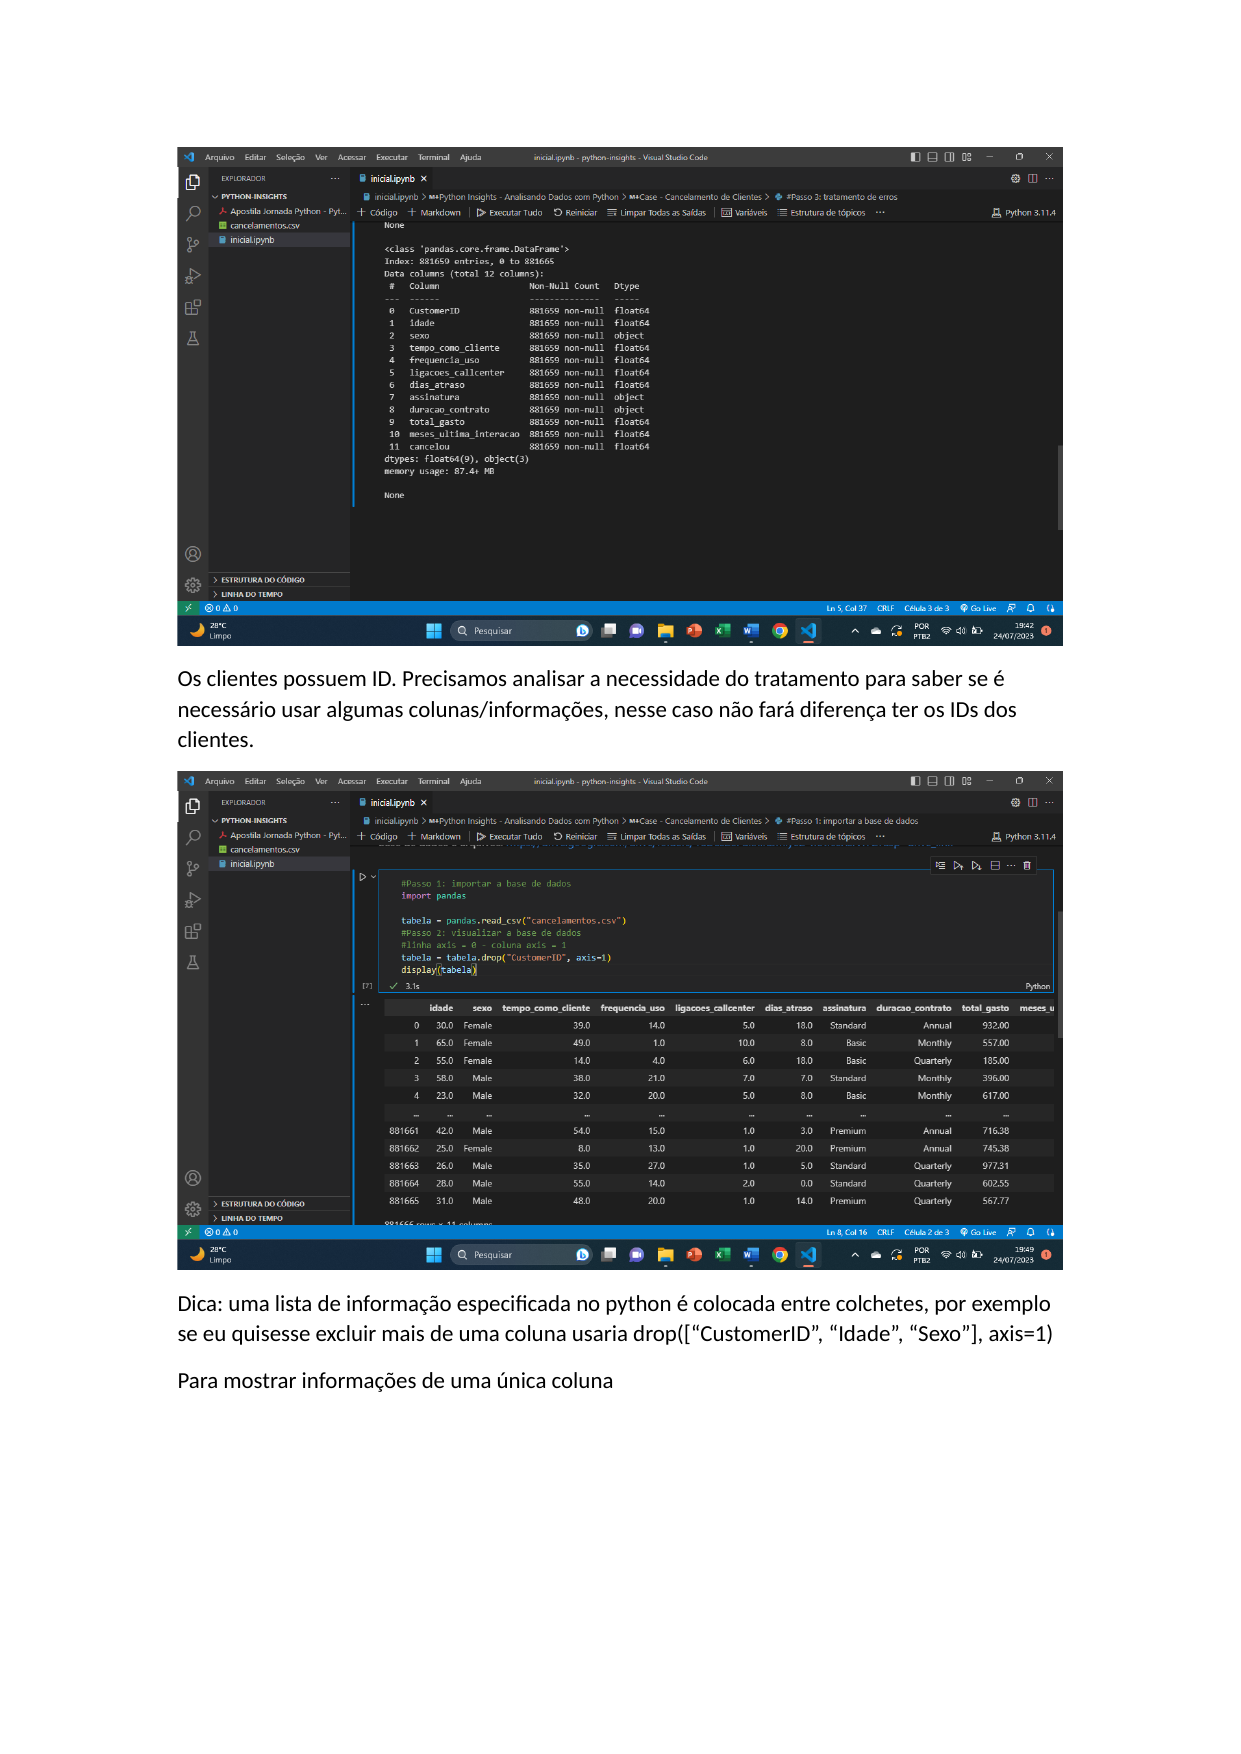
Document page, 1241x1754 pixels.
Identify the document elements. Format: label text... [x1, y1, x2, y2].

picture [177, 147, 1063, 646]
text Os clientes possuem ID. Precisamos analisar a necessidade do tratamento para saber se é necessário usar algumas colunas/informações, nesse caso não fará diferença ter os IDs dos clientes. [177, 664, 1063, 753]
picture [177, 771, 1063, 1270]
text Para mostrar informações de uma única coluna [177, 1366, 1063, 1394]
text Dica: uma lista de informação especificada no python é colocada entre colchetes, por exemplo se eu quisesse excluir mais de uma coluna usaria drop([“CustomerID”, “Idade”, “Sexo”], axis=1) [177, 1289, 1063, 1347]
